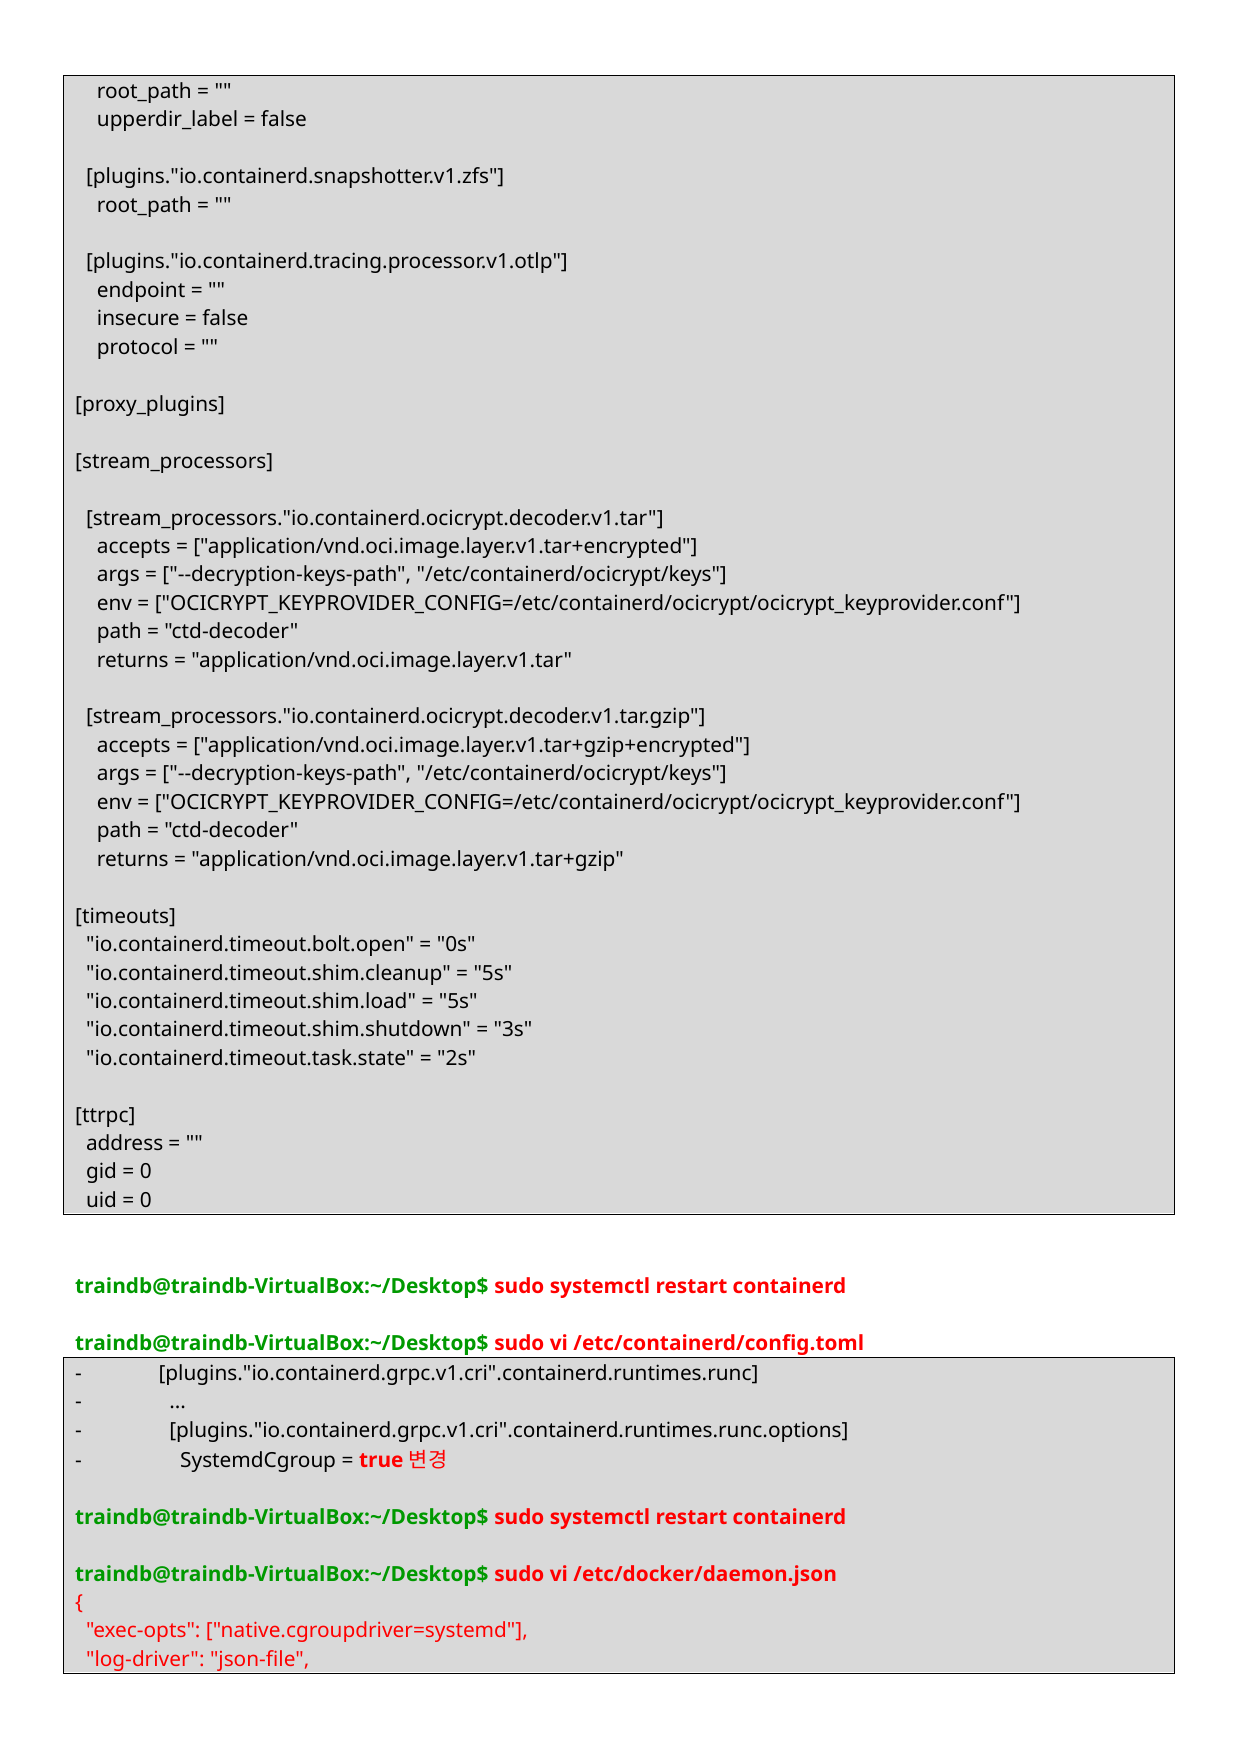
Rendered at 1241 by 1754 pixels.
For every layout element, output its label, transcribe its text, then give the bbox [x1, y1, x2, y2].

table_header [64, 1358, 1174, 1672]
text traindb@traindb-VirtualBox:~/Desktop$ sudo systemctl restart containerd [75, 1271, 1165, 1300]
text traindb@traindb-VirtualBox:~/Desktop$ sudo vi /etc/containerd/config.toml [75, 1328, 1165, 1357]
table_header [64, 76, 1174, 1213]
